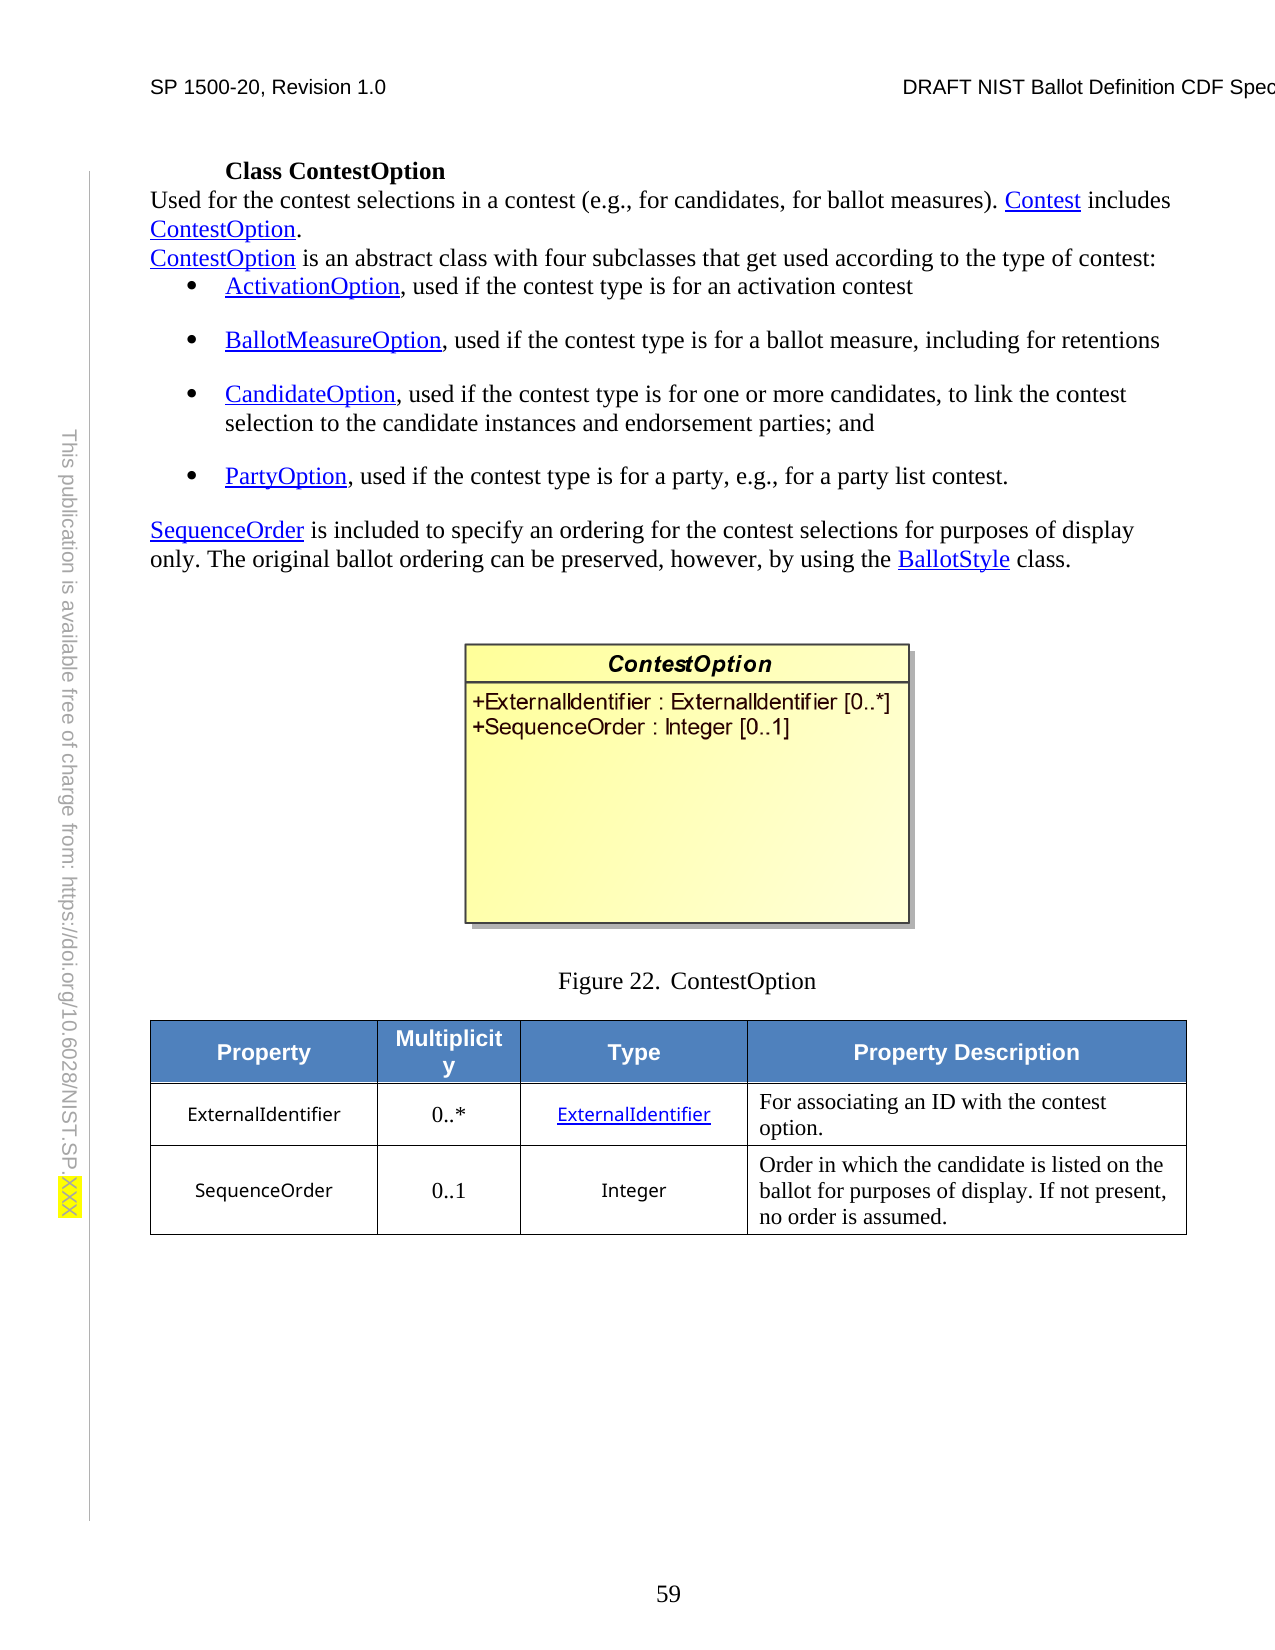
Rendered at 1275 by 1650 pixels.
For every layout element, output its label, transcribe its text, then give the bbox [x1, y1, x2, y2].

table_header Type [521, 1021, 747, 1082]
text Used for the contest selections in a contest (e.g., for candidates, for ballot measures). Contest includes ContestOption. [150, 185, 1186, 243]
table_cell Order in which the candidate is listed on the ballot for purposes of display. If not present, no order is assumed. [748, 1146, 1186, 1234]
picture [435, 613, 939, 954]
table_header Property [151, 1021, 377, 1082]
table_header Property Description [748, 1021, 1186, 1082]
text ContestOption is an abstract class with four subclasses that get used according to the type of contest: [150, 243, 1186, 271]
table_cell SequenceOrder [151, 1146, 377, 1234]
table_cell ExternalIdentifier [151, 1084, 377, 1145]
text SequenceOrder is included to specify an ordering for the contest selections for purposes of display only. The original ballot ordering can be preserved, however, by using the BallotStyle class. [150, 515, 1186, 573]
list ContestOption [187, 966, 1186, 995]
list BallotMeasureOption, used if the contest type is for a ballot measure, including for retentions [187, 325, 1186, 354]
table_header Multiplicity [378, 1021, 520, 1082]
subtitle Class ContestOption [150, 156, 1186, 185]
list ActivationOption, used if the contest type is for an activation contest [187, 271, 1186, 300]
table_cell ExternalIdentifier [521, 1084, 747, 1145]
list CandidateOption, used if the contest type is for one or more candidates, to link the contest selection to the candidate instances and endorsement parties; and [187, 379, 1186, 436]
table_cell Integer [521, 1146, 747, 1234]
table_cell For associating an ID with the contest option. [748, 1084, 1186, 1145]
table_cell 0..1 [378, 1146, 520, 1234]
table_cell 0..* [378, 1084, 520, 1145]
list PartyOption, used if the contest type is for a party, e.g., for a party list contest. [187, 461, 1186, 490]
